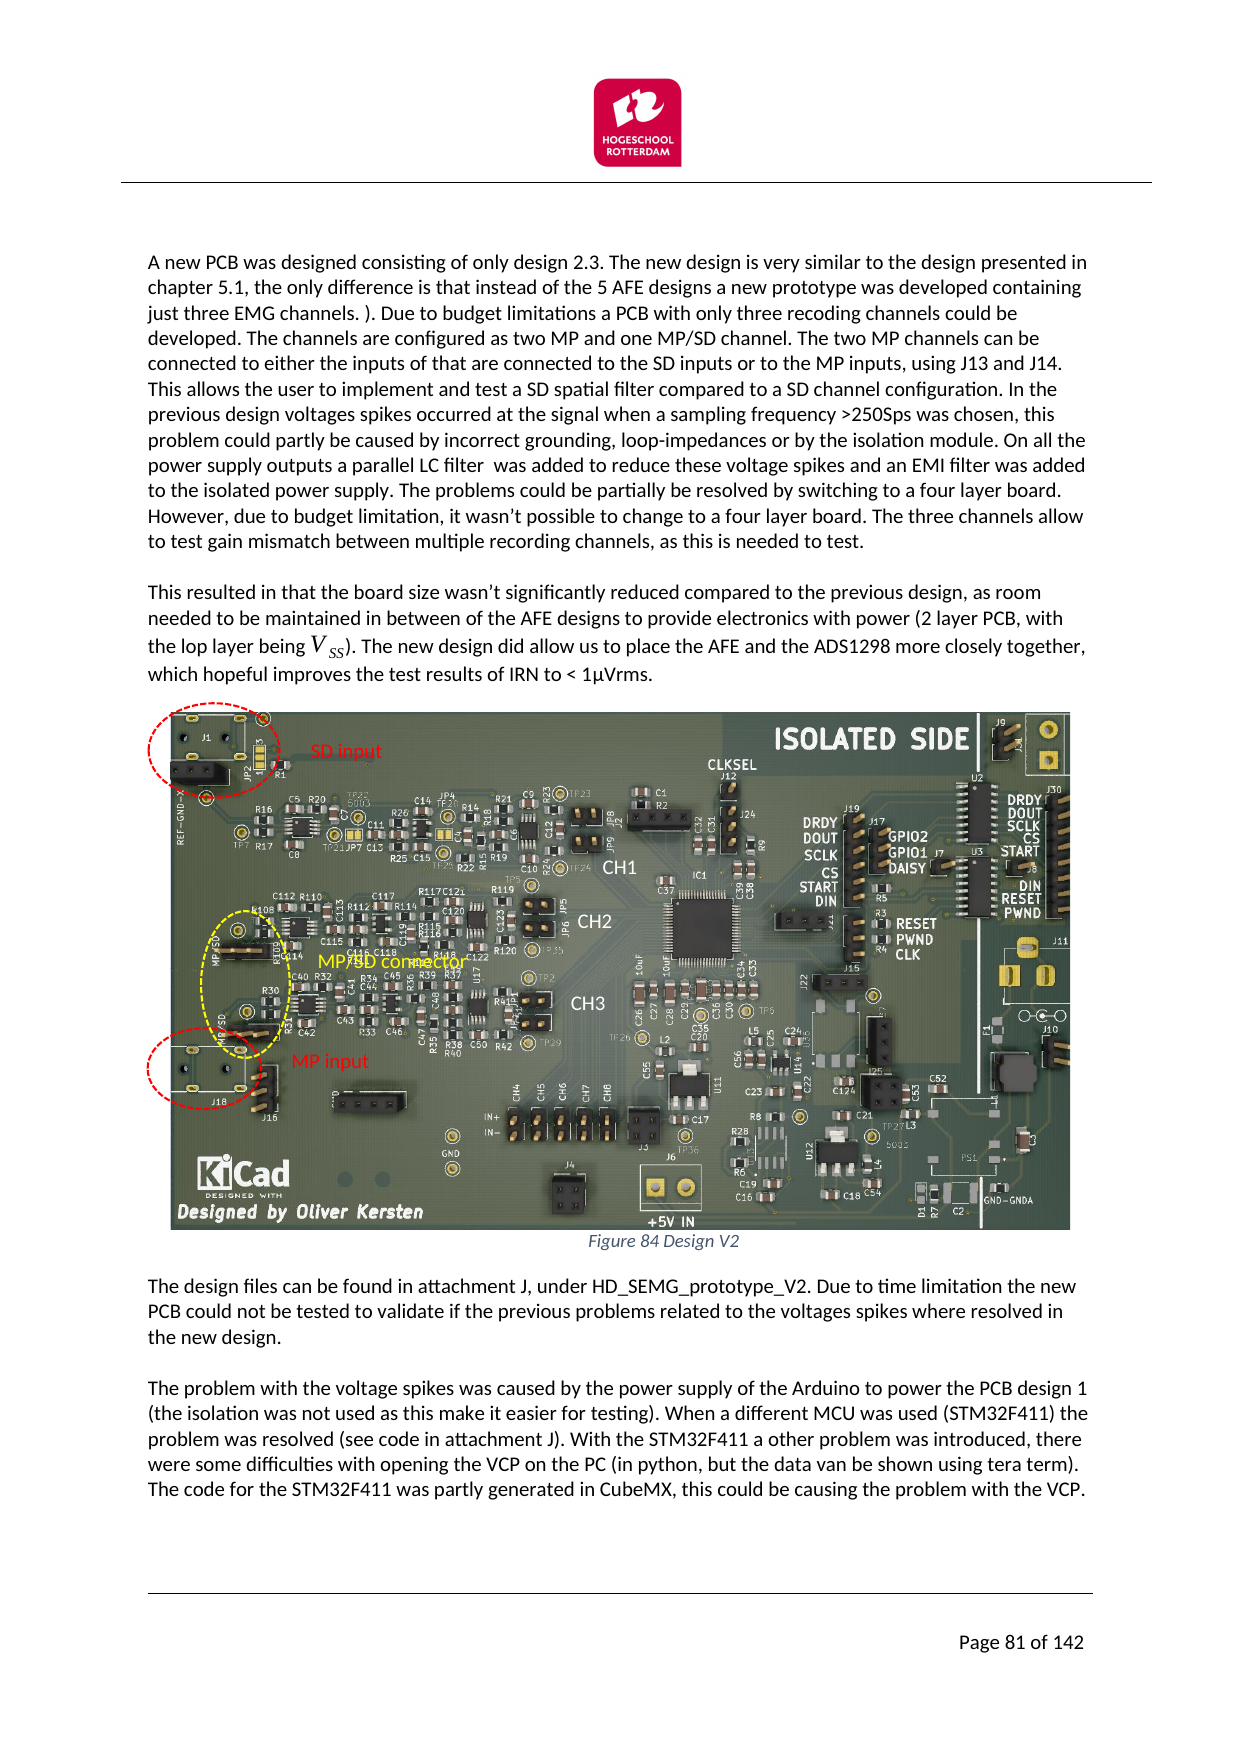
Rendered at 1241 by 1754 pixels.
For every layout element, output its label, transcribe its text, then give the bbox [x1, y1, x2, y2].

text The problem with the voltage spikes was caused by the power supply of the Arduino to power the PCB design 1 (the isolation was not used as this make it easier for testing). When a different MCU was used (STM32F411) the problem was resolved (see code in attachment J). With the STM32F411 a other problem was introduced, there were some difficulties with opening the VCP on the PC (in python, but the data van be shown using tera term). The code for the STM32F411 was partly generated in CubeMX, this could be causing the problem with the VCP. [148, 1375, 1093, 1502]
text Figure 84 Design V2 [236, 1229, 1093, 1252]
text A new PCB was designed consisting of only design 2.3. The new design is very similar to the design presented in chapter 5.1, the only difference is that instead of the 5 AFE designs a new prototype was developed containing just three EMG channels. ). Due to budget limitations a PCB with only three recoding channels could be developed. The channels are configured as two MP and one MP/SD channel. The two MP channels can be connected to either the inputs of that are connected to the SD inputs or to the MP inputs, using J13 and J14. This allows the user to implement and test a SD spatial filter compared to a SD channel configuration. In the previous design voltages spikes occurred at the signal when a sampling frequency >250Sps was chosen, this problem could partly be caused by incorrect grounding, loop-impedances or by the isolation module. On all the power supply outputs a parallel LC filter was added to reduce these voltage spikes and an EMI filter was added to the isolated power supply. The problems could be partially be resolved by switching to a four layer board. However, due to budget limitation, it wasn’t possible to change to a four layer board. The three channels allow to test gain mismatch between multiple recording channels, as this is needed to test. [148, 249, 1093, 554]
text This resulted in that the board size wasn’t significantly reduced compared to the previous design, as room needed to be maintained in between of the AFE designs to provide electronics with power (2 layer PCB, with the lop layer being ). The new design did allow us to place the AFE and the ADS1298 more closely together, which hopeful improves the test results of IRN to < 1µVrms. [148, 579, 1093, 687]
picture [590, 73, 685, 173]
text The design files can be found in attachment J, under HD_SEMG_prototype_V2. Due to time limitation the new PCB could not be tested to validate if the previous problems related to the voltages spikes where resolved in the new design. [148, 1273, 1093, 1349]
picture [170, 712, 1071, 1230]
